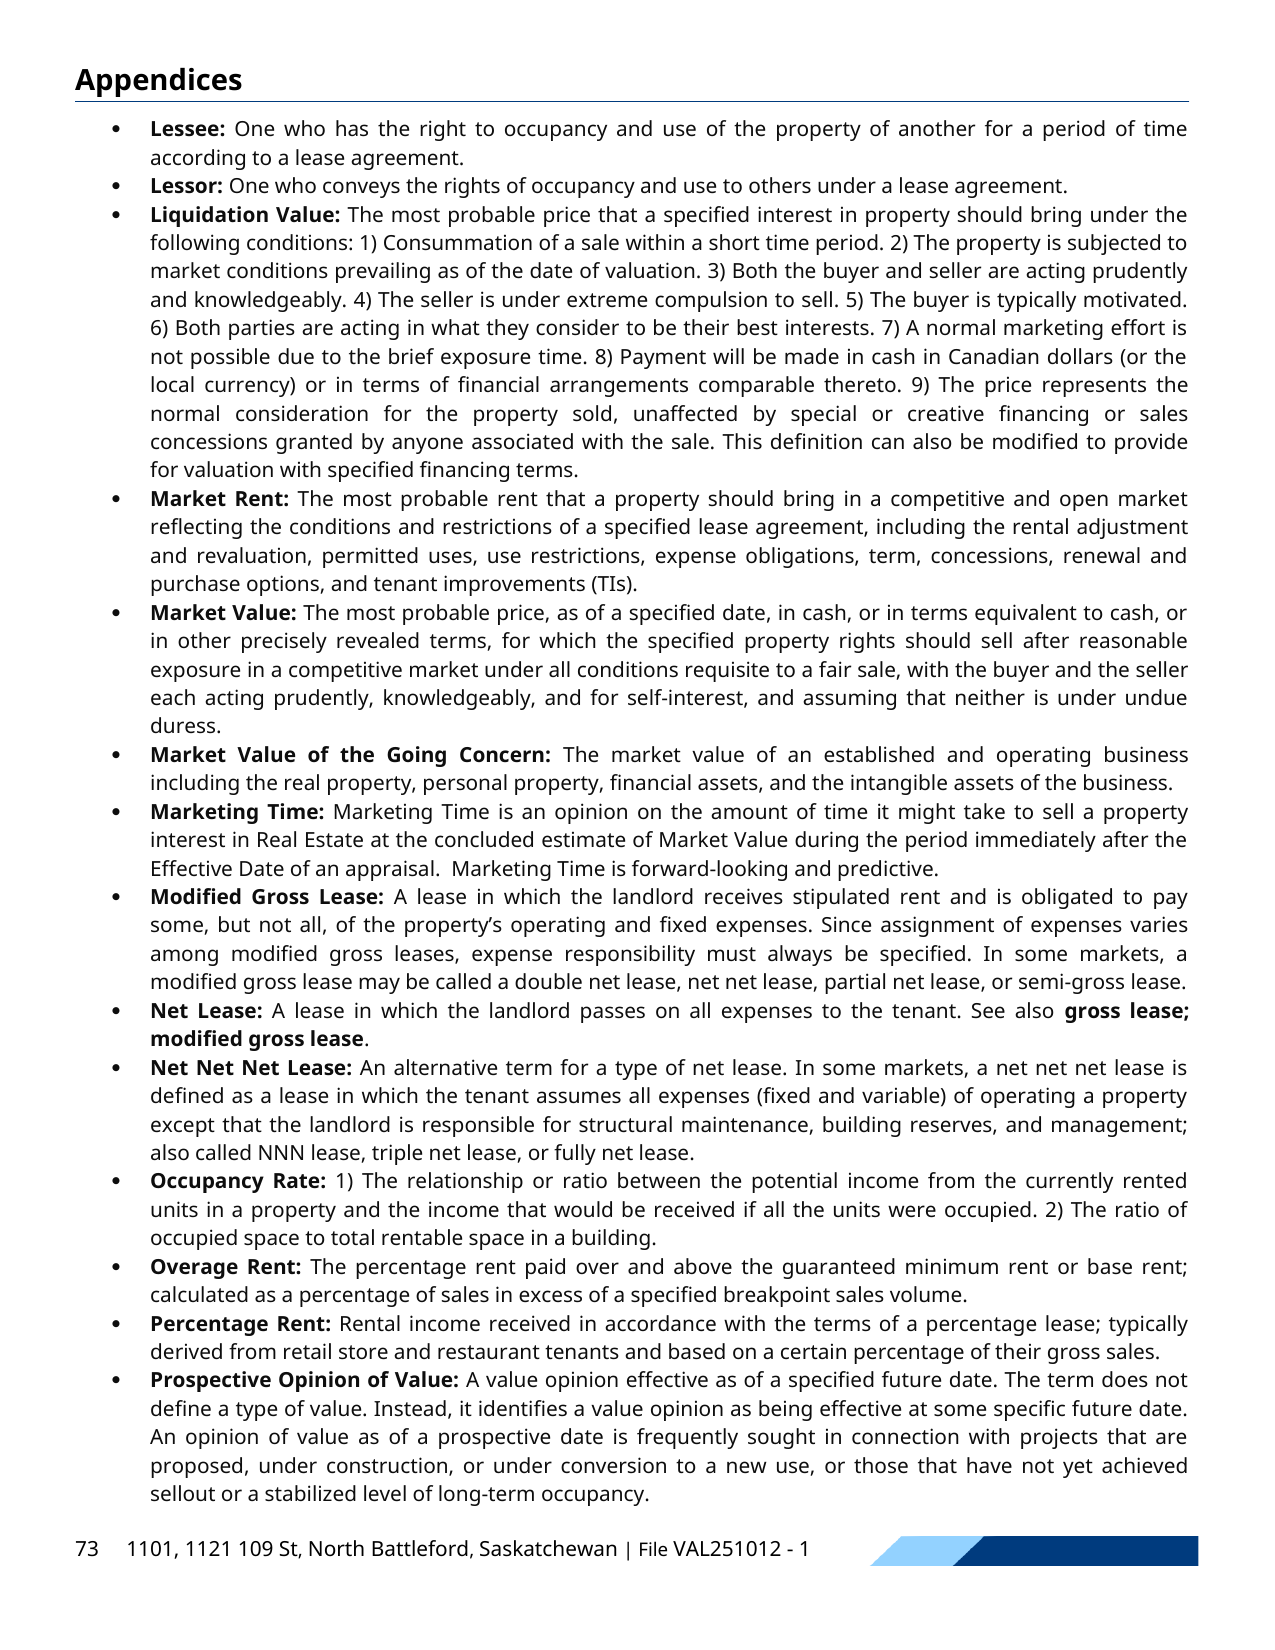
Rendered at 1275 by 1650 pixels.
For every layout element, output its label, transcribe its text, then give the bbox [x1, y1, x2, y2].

list Net Lease: A lease in which the landlord passes on all expenses to the tenant. See also gross lease; modified gross lease. [112, 996, 1189, 1053]
list Marketing Time: Marketing Time is an opinion on the amount of time it might take to sell a property interest in Real Estate at the concluded estimate of Market Value during the period immediately after the Effective Date of an appraisal. Marketing Time is forward-looking and predictive. [112, 797, 1189, 882]
list Market Value: The most probable price, as of a specified date, in cash, or in terms equivalent to cash, or in other precisely revealed terms, for which the specified property rights should sell after reasonable exposure in a competitive market under all conditions requisite to a fair sale, with the buyer and the seller each acting prudently, knowledgeably, and for self-interest, and assuming that neither is under undue duress. [112, 598, 1189, 740]
list Liquidation Value: The most probable price that a specified interest in property should bring under the following conditions: 1) Consummation of a sale within a short time period. 2) The property is subjected to market conditions prevailing as of the date of valuation. 3) Both the buyer and seller are acting prudently and knowledgeably. 4) The seller is under extreme compulsion to sell. 5) The buyer is typically motivated. 6) Both parties are acting in what they consider to be their best interests. 7) A normal marketing effort is not possible due to the brief exposure time. 8) Payment will be made in cash in Canadian dollars (or the local currency) or in terms of financial arrangements comparable thereto. 9) The price represents the normal consideration for the property sold, unaffected by special or creative financing or sales concessions granted by anyone associated with the sale. This definition can also be modified to provide for valuation with specified financing terms. [112, 200, 1189, 484]
list Percentage Rent: Rental income received in accordance with the terms of a percentage lease; typically derived from retail store and restaurant tenants and based on a certain percentage of their gross sales. [112, 1309, 1189, 1366]
list Overage Rent: The percentage rent paid over and above the guaranteed minimum rent or base rent; calculated as a percentage of sales in excess of a specified breakpoint sales volume. [112, 1252, 1189, 1309]
list Prospective Opinion of Value: A value opinion effective as of a specified future date. The term does not define a type of value. Instead, it identifies a value opinion as being effective at some specific future date. An opinion of value as of a prospective date is frequently sought in connection with projects that are proposed, under construction, or under conversion to a new use, or those that have not yet achieved sellout or a stabilized level of long-term occupancy. [112, 1366, 1189, 1508]
list Market Rent: The most probable rent that a property should bring in a competitive and open market reflecting the conditions and restrictions of a specified lease agreement, including the rental adjustment and revaluation, permitted uses, use restrictions, expense obligations, term, concessions, renewal and purchase options, and tenant improvements (TIs). [112, 484, 1189, 598]
list Net Net Net Lease: An alternative term for a type of net lease. In some markets, a net net net lease is defined as a lease in which the tenant assumes all expenses (fixed and variable) of operating a property except that the landlord is responsible for structural maintenance, building reserves, and management; also called NNN lease, triple net lease, or fully net lease. [112, 1053, 1189, 1167]
picture [815, 1526, 1199, 1566]
list Lessor: One who conveys the rights of occupancy and use to others under a lease agreement. [112, 171, 1189, 200]
list Lessee: One who has the right to occupancy and use of the property of another for a period of time according to a lease agreement. [112, 114, 1189, 171]
list Modified Gross Lease: A lease in which the landlord receives stipulated rent and is obligated to pay some, but not all, of the property’s operating and fixed expenses. Since assignment of expenses varies among modified gross leases, expense responsibility must always be specified. In some markets, a modified gross lease may be called a double net lease, net net lease, partial net lease, or semi-gross lease. [112, 882, 1189, 996]
list Market Value of the Going Concern: The market value of an established and operating business including the real property, personal property, financial assets, and the intangible assets of the business. [112, 740, 1189, 797]
list Occupancy Rate: 1) The relationship or ratio between the potential income from the currently rented units in a property and the income that would be received if all the units were occupied. 2) The ratio of occupied space to total rentable space in a building. [112, 1167, 1189, 1252]
